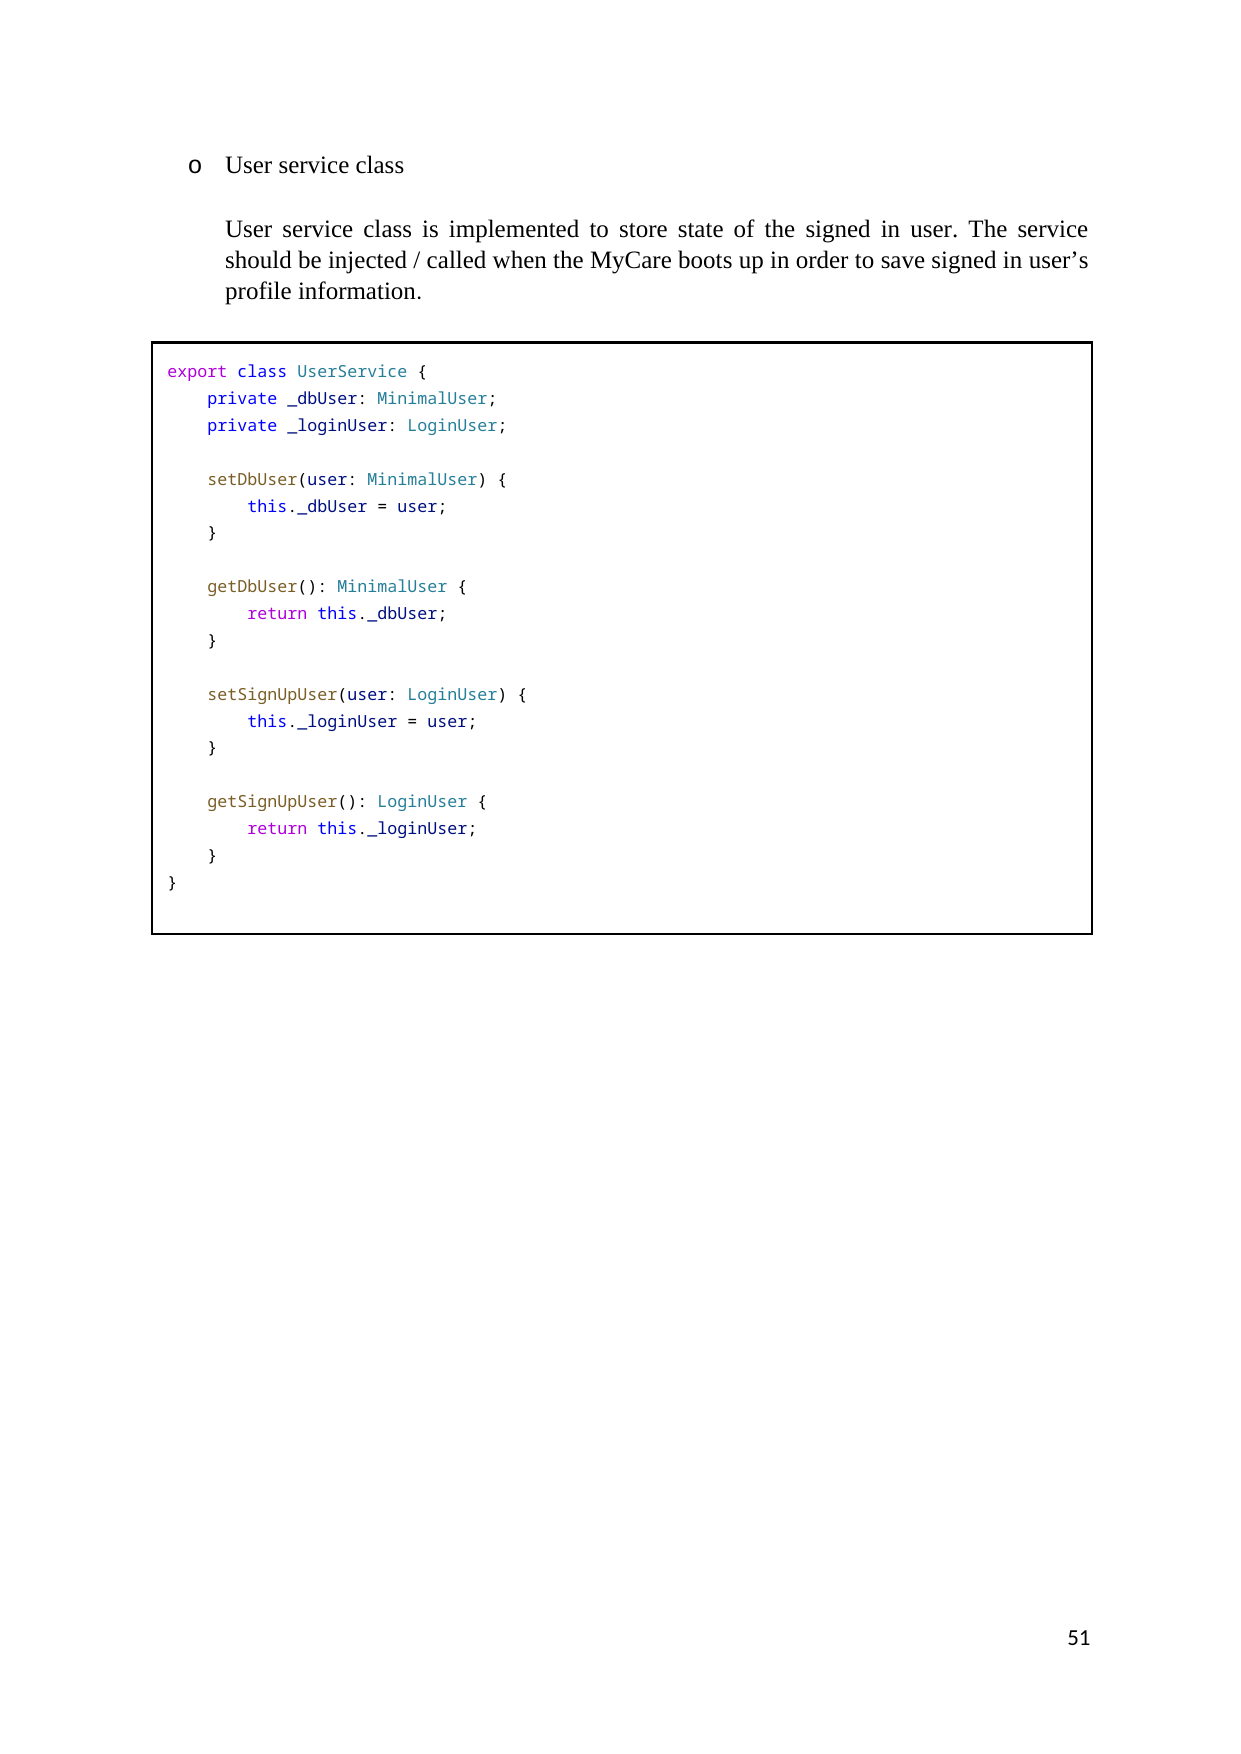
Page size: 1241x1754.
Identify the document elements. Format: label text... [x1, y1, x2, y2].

text User service class is implemented to store state of the signed in user. The service should be injected / called when the MyCare boots up in order to save signed in user’s profile information. [225, 214, 1090, 305]
list User service class [187, 150, 1090, 181]
